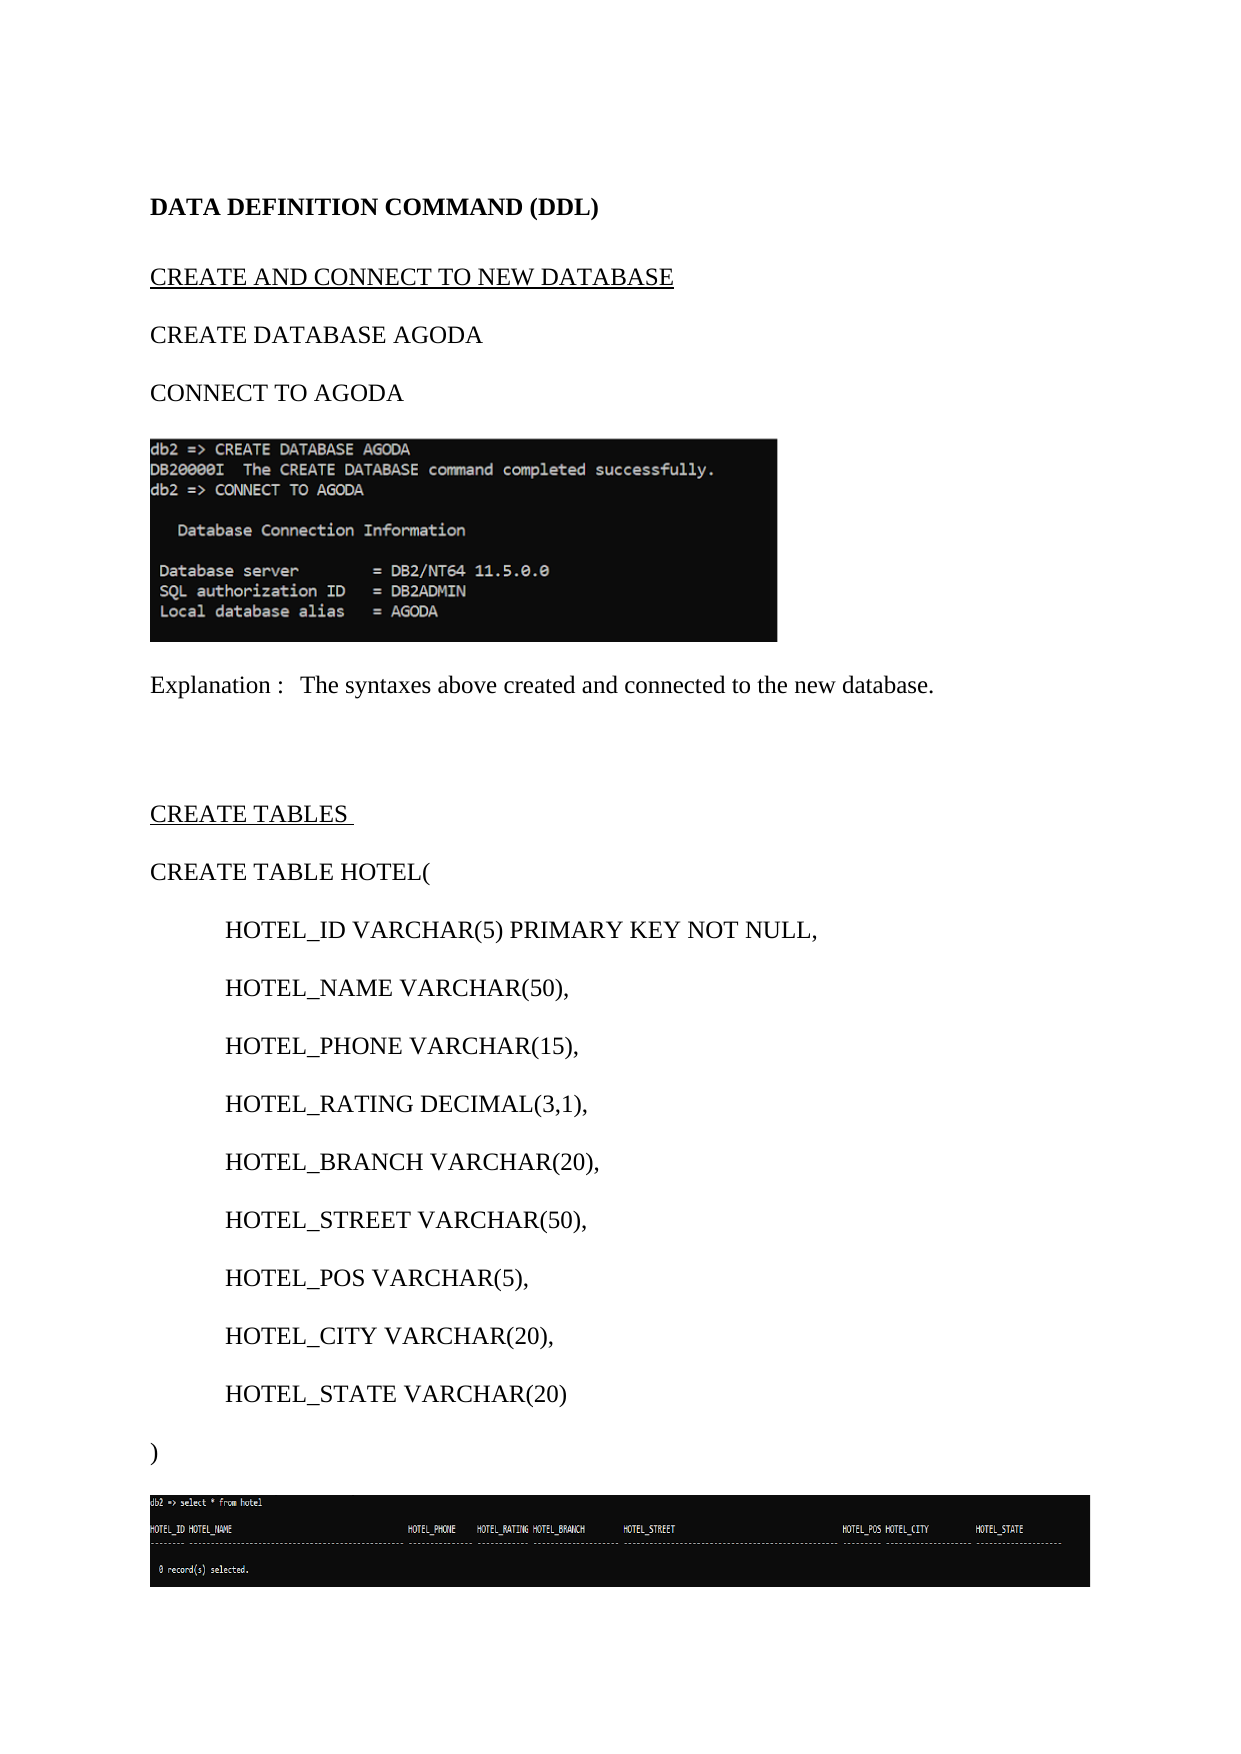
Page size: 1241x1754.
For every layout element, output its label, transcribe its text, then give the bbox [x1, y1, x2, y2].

text HOTEL_STATE VARCHAR(20) [150, 1379, 1090, 1408]
text HOTEL_NAME VARCHAR(50), [150, 973, 1090, 1001]
text HOTEL_ID VARCHAR(5) PRIMARY KEY NOT NULL, [150, 915, 1090, 943]
text HOTEL_PHONE VARCHAR(15), [150, 1031, 1090, 1059]
text HOTEL_POS VARCHAR(5), [150, 1263, 1090, 1292]
text HOTEL_STREET VARCHAR(50), [150, 1205, 1090, 1233]
text HOTEL_CITY VARCHAR(20), [150, 1321, 1090, 1349]
text CREATE DATABASE AGODA [150, 320, 1090, 349]
text ) [150, 1437, 1090, 1466]
subtitle CREATE TABLES [150, 799, 1090, 827]
text CREATE TABLE HOTEL( [150, 857, 1090, 885]
text HOTEL_RATING DECIMAL(3,1), [150, 1089, 1090, 1117]
picture [150, 1495, 1091, 1587]
text HOTEL_BRANCH VARCHAR(20), [150, 1147, 1090, 1176]
subtitle CREATE AND CONNECT TO NEW DATABASE [150, 262, 1090, 291]
text Explanation : The syntaxes above created and connected to the new database. [150, 670, 1090, 699]
picture [150, 436, 778, 642]
subtitle DATA DEFINITION COMMAND (DDL) [150, 192, 1090, 220]
text CONNECT TO AGODA [150, 378, 1090, 407]
